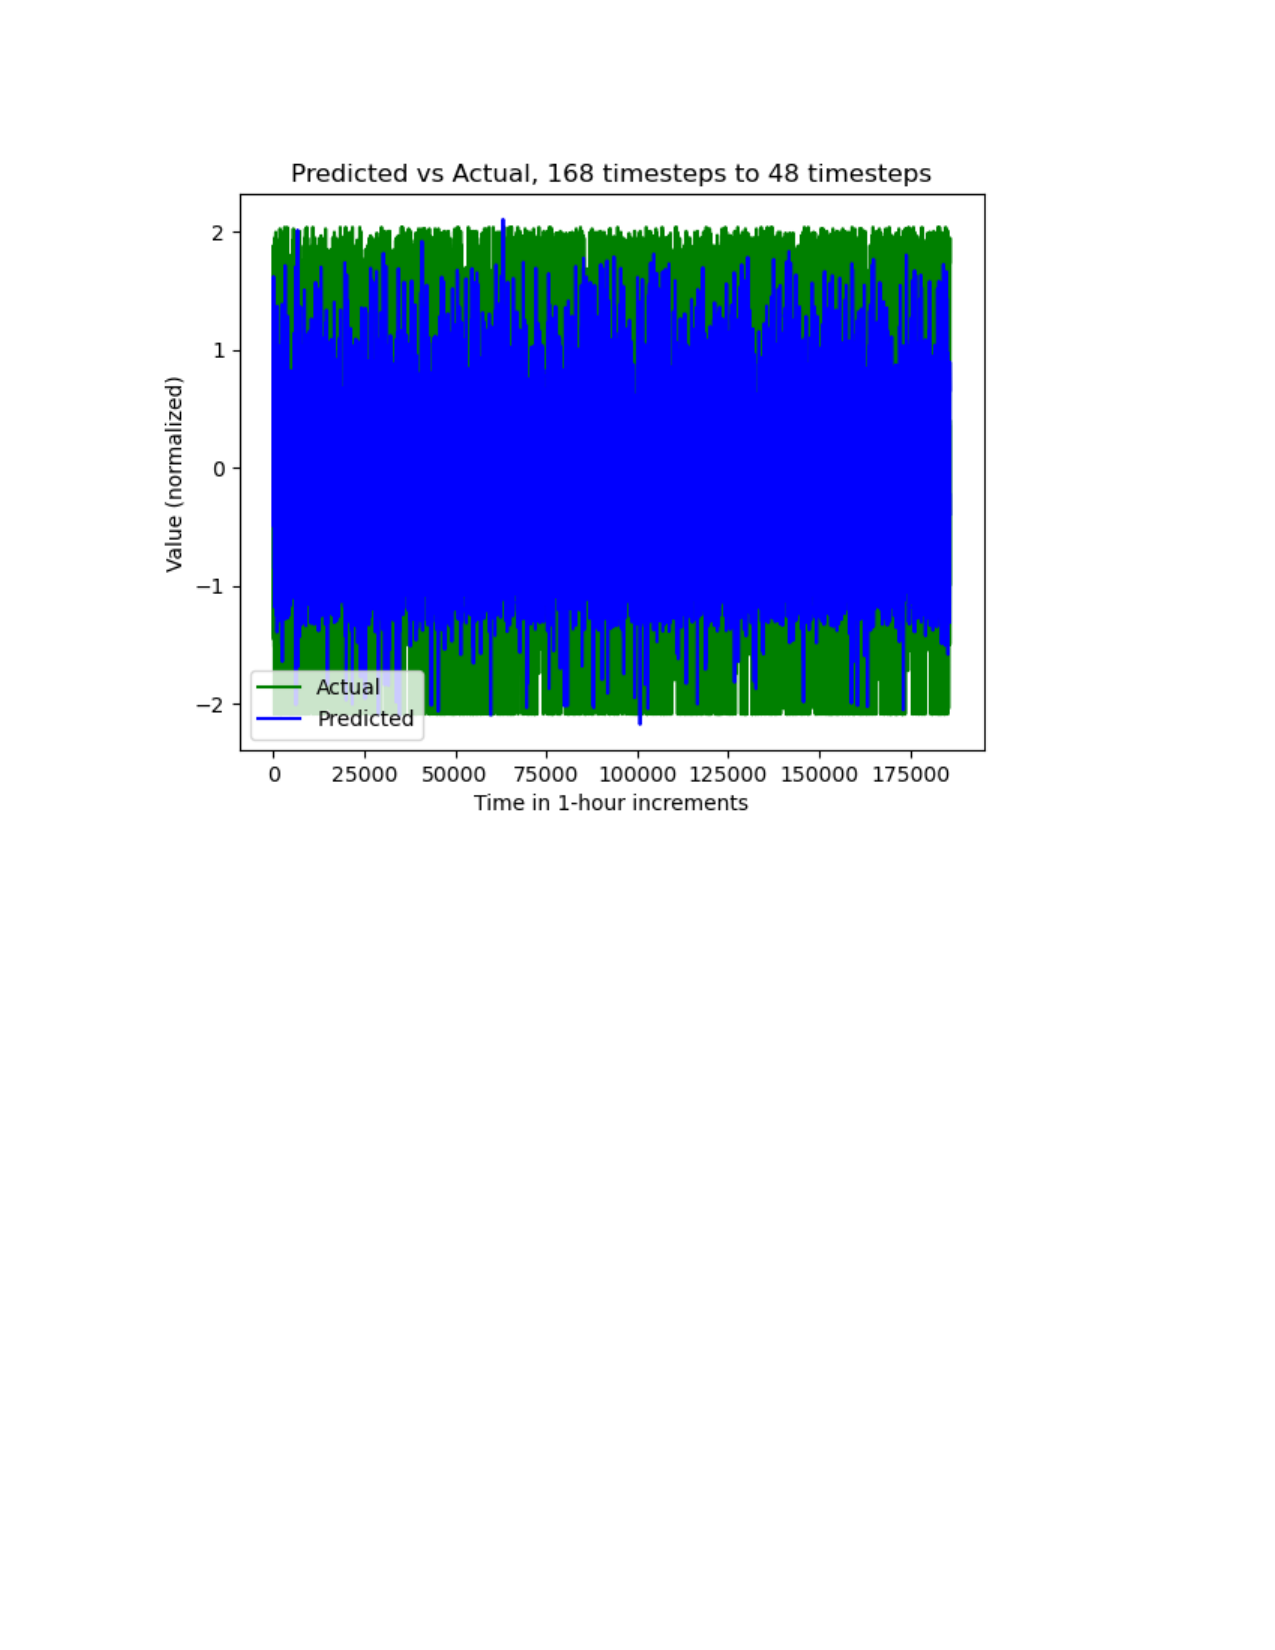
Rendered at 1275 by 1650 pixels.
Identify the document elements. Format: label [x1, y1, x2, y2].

picture [150, 150, 998, 830]
